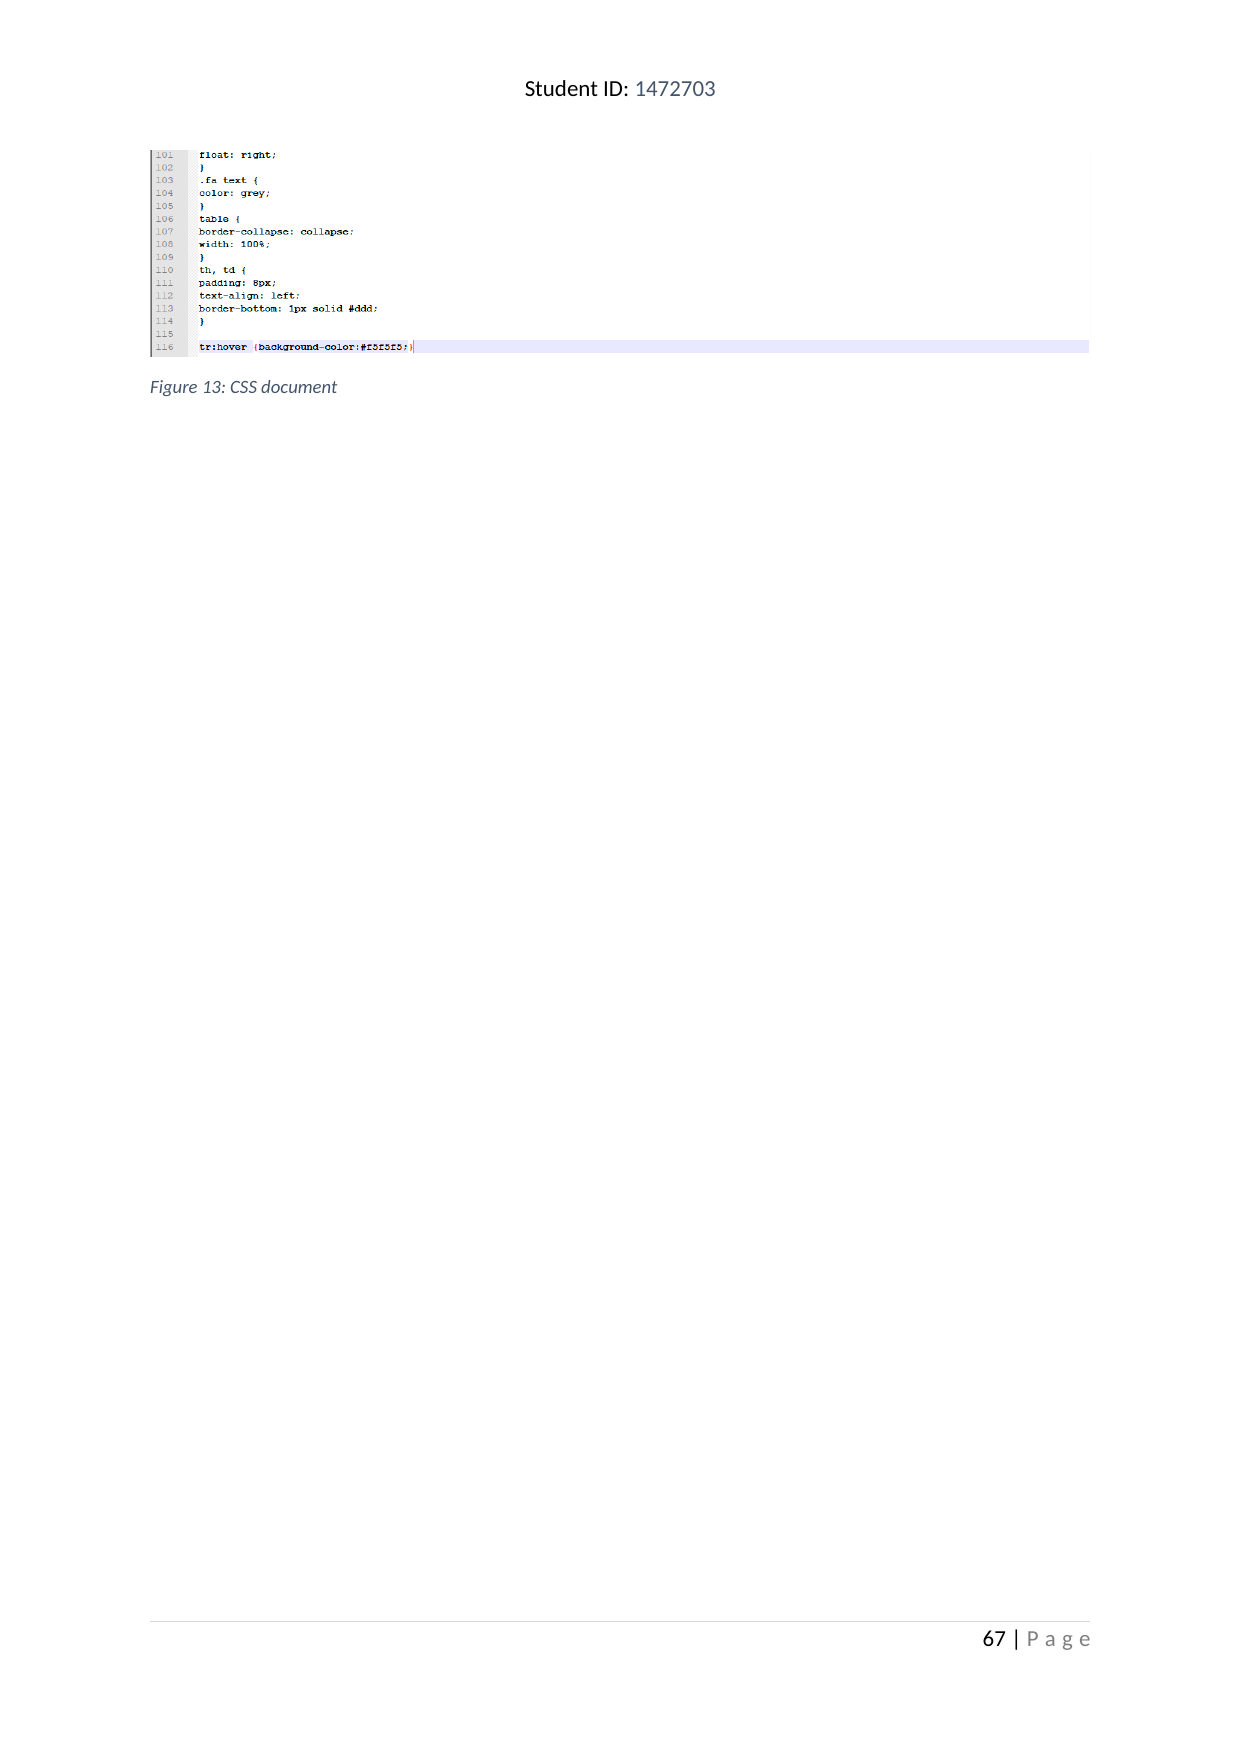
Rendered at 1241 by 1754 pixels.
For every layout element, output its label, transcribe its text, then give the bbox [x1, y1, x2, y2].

picture [150, 150, 1091, 357]
